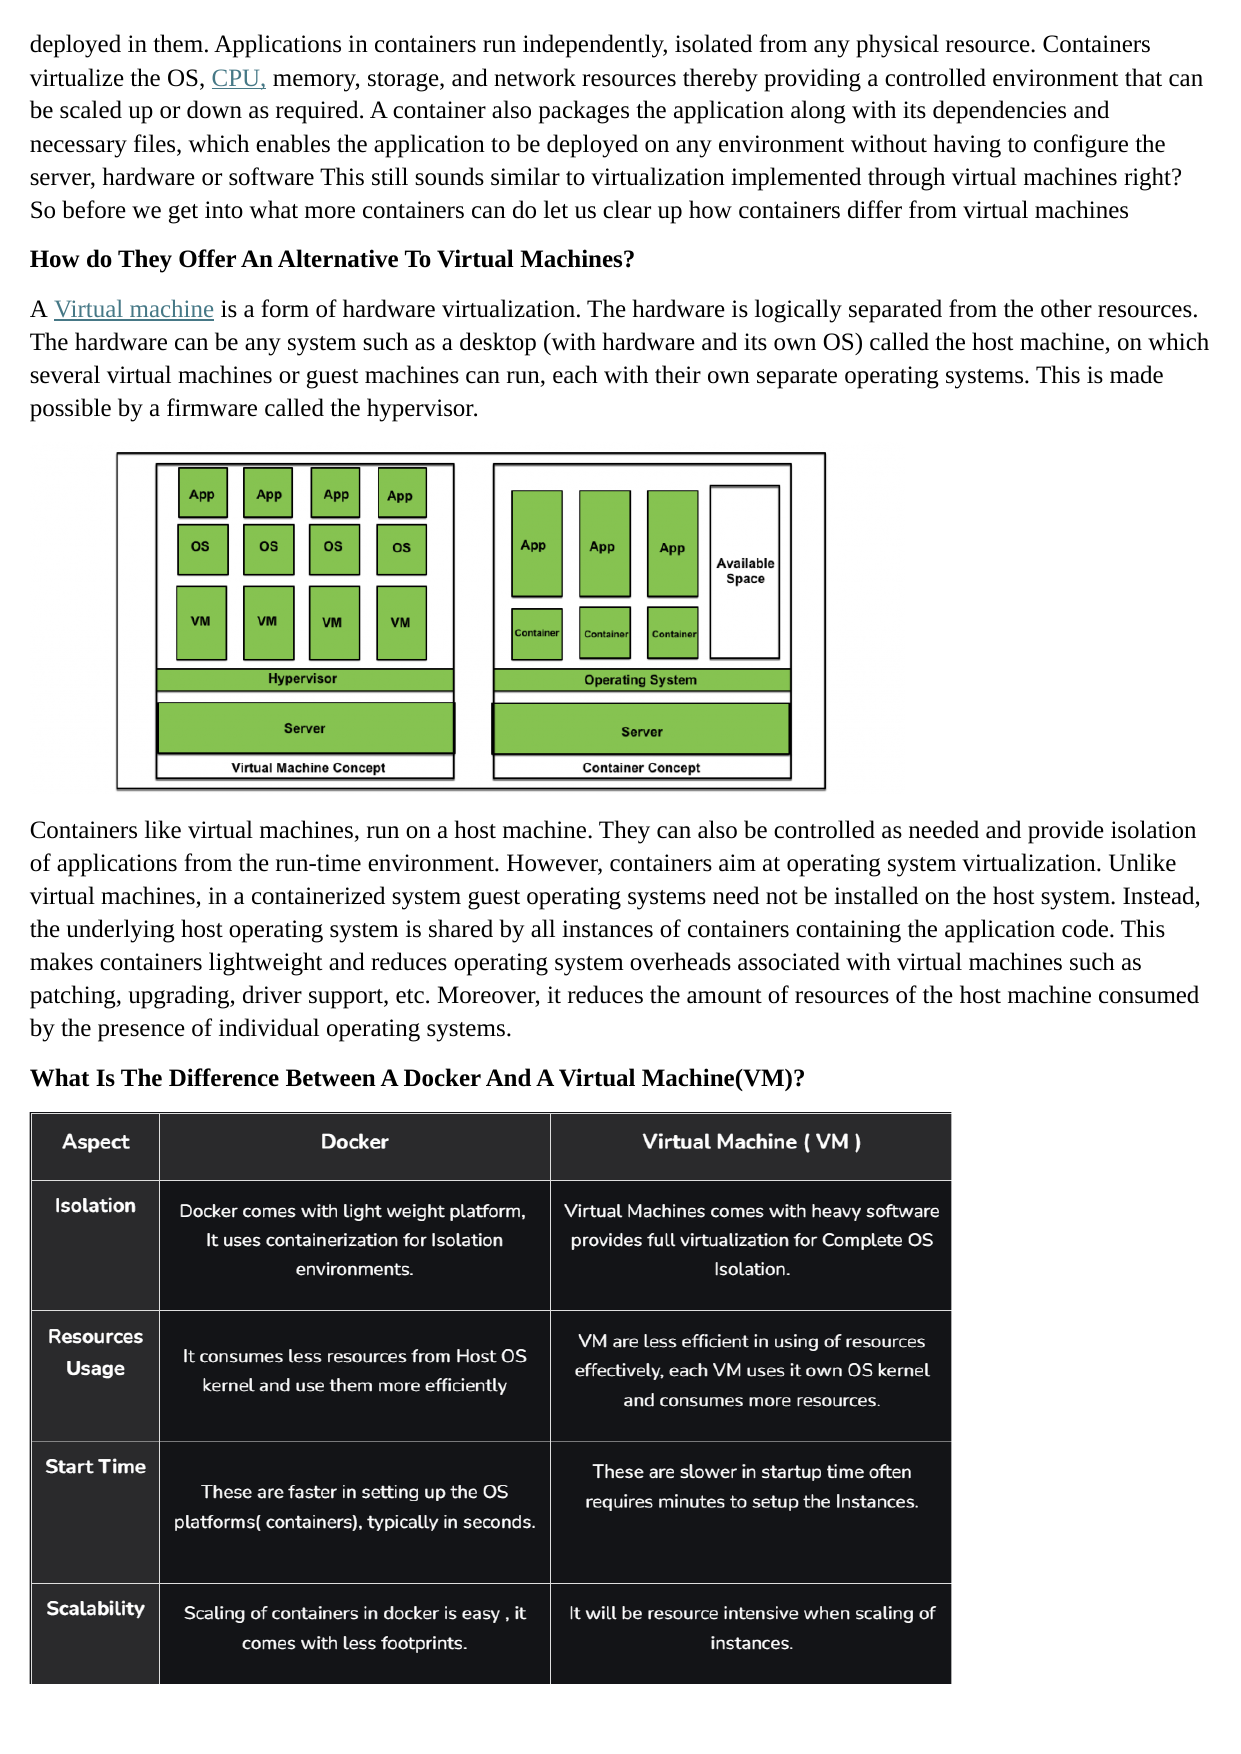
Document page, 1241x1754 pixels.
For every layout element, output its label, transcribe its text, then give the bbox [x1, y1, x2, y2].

text What Is The Difference Between A Docker And A Virtual Machine(VM)? [29, 1063, 1211, 1092]
text A Virtual machine is a form of hardware virtualization. The hardware is logically separated from the other resources. The hardware can be any system such as a desktop (with hardware and its own OS) called the host machine, on which several virtual machines or guest machines can run, each with their own separate operating systems. This is made possible by a firmware called the hypervisor. [29, 294, 1211, 422]
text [29, 29, 1211, 223]
text How do They Offer An Alternative To Virtual Machines? [29, 244, 1211, 273]
text Containers like virtual machines, run on a host machine. They can also be controlled as needed and provide isolation of applications from the run-time environment. However, containers aim at operating system virtualization. Unlike virtual machines, in a containerized system guest operating systems need not be installed on the host system. Instead, the underlying host operating system is shared by all instances of containers containing the application code. This makes containers lightweight and reduces operating system overheads associated with virtual machines such as patching, upgrading, driver support, etc. Moreover, it reduces the amount of resources of the host machine consumed by the presence of individual operating systems. [29, 815, 1211, 1042]
picture [29, 1112, 952, 1684]
picture [29, 442, 905, 794]
